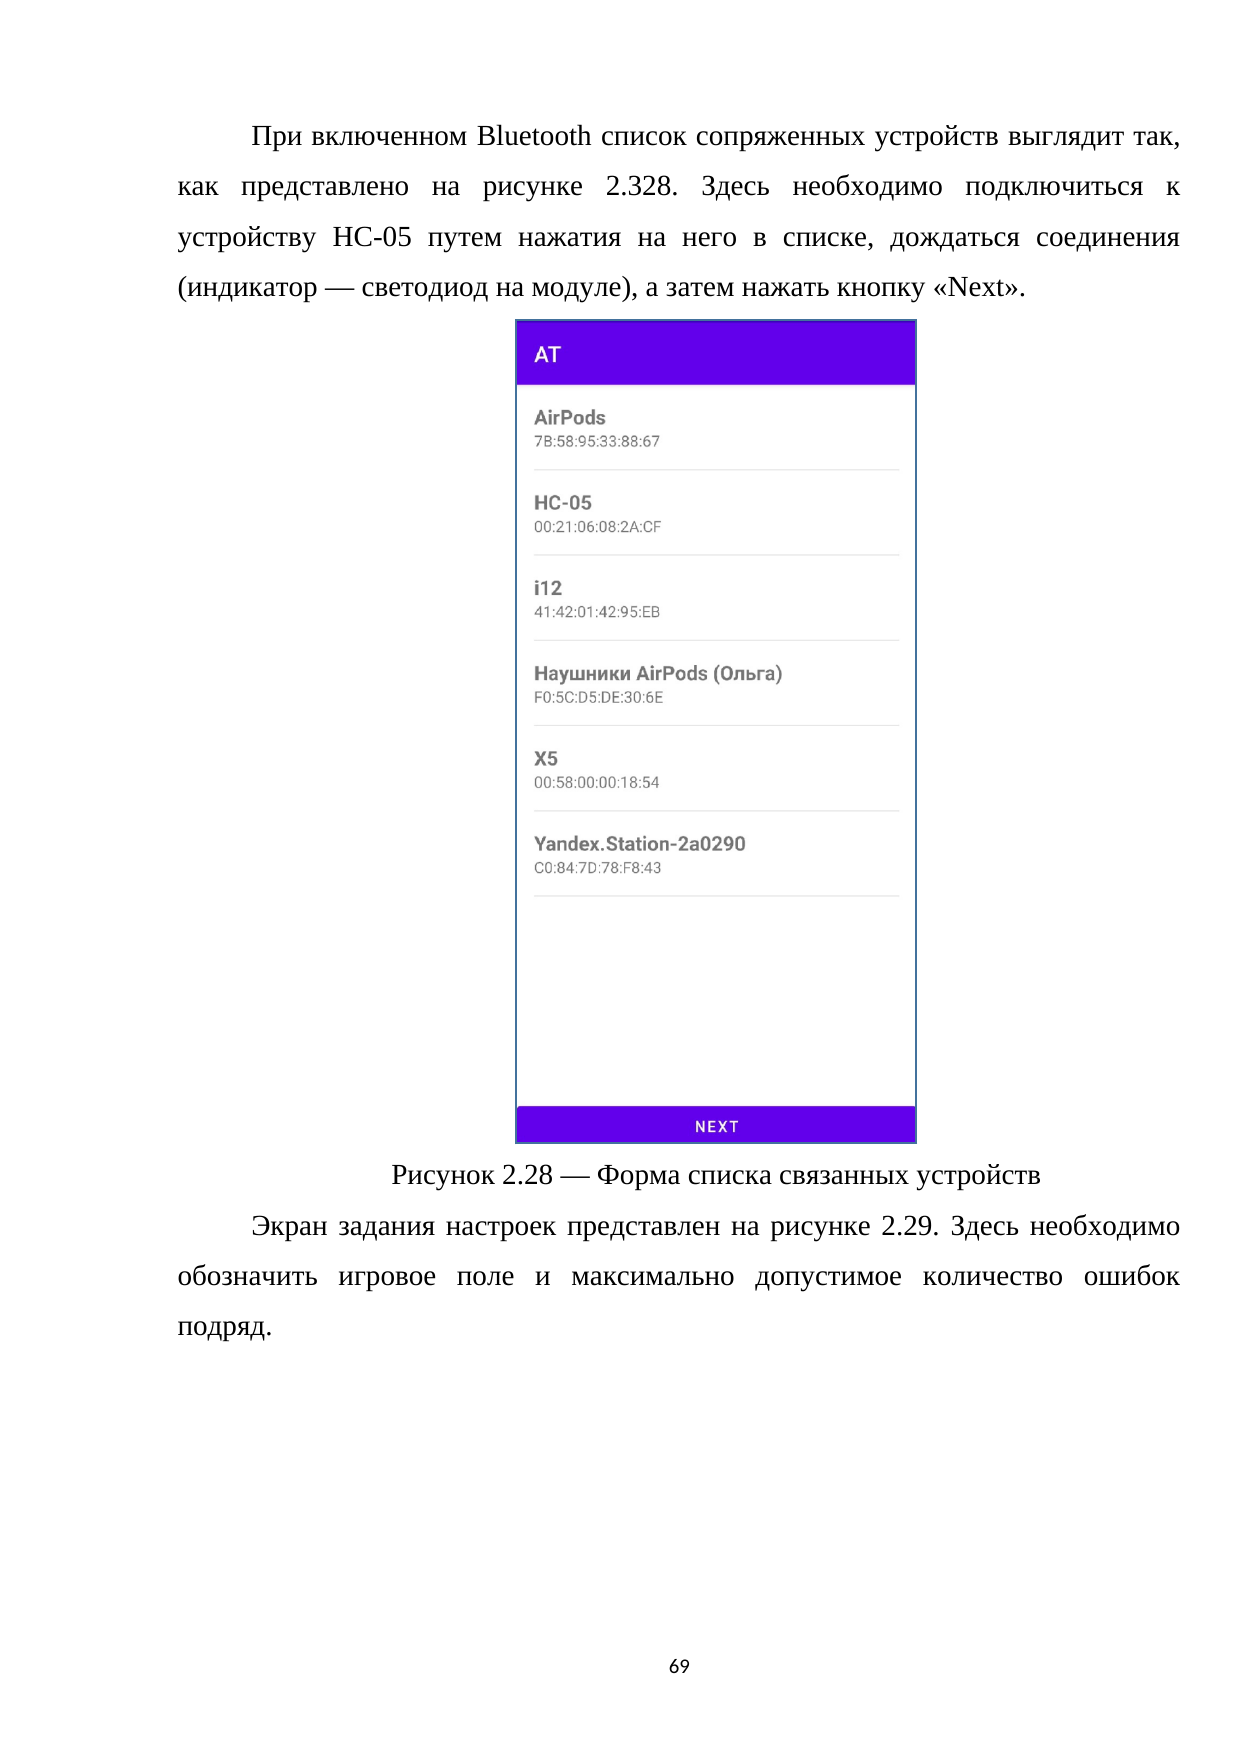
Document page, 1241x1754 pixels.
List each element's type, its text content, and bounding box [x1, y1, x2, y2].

picture [517, 321, 915, 1142]
text При включенном Bluetooth список сопряженных устройств выглядит так, как представлено на рисунке 2.328. Здесь необходимо подключиться к устройству HC-05 путем нажатия на него в списке, дождаться соединения (индикатор — светодиод на модуле), а затем нажать кнопку «Next». [177, 118, 1181, 303]
text Рисунок 2.28 — Форма списка связанных устройств [177, 1157, 1181, 1191]
text Экран задания настроек представлен на рисунке 2.29. Здесь необходимо обозначить игровое поле и максимально допустимое количество ошибок подряд. [177, 1208, 1181, 1342]
